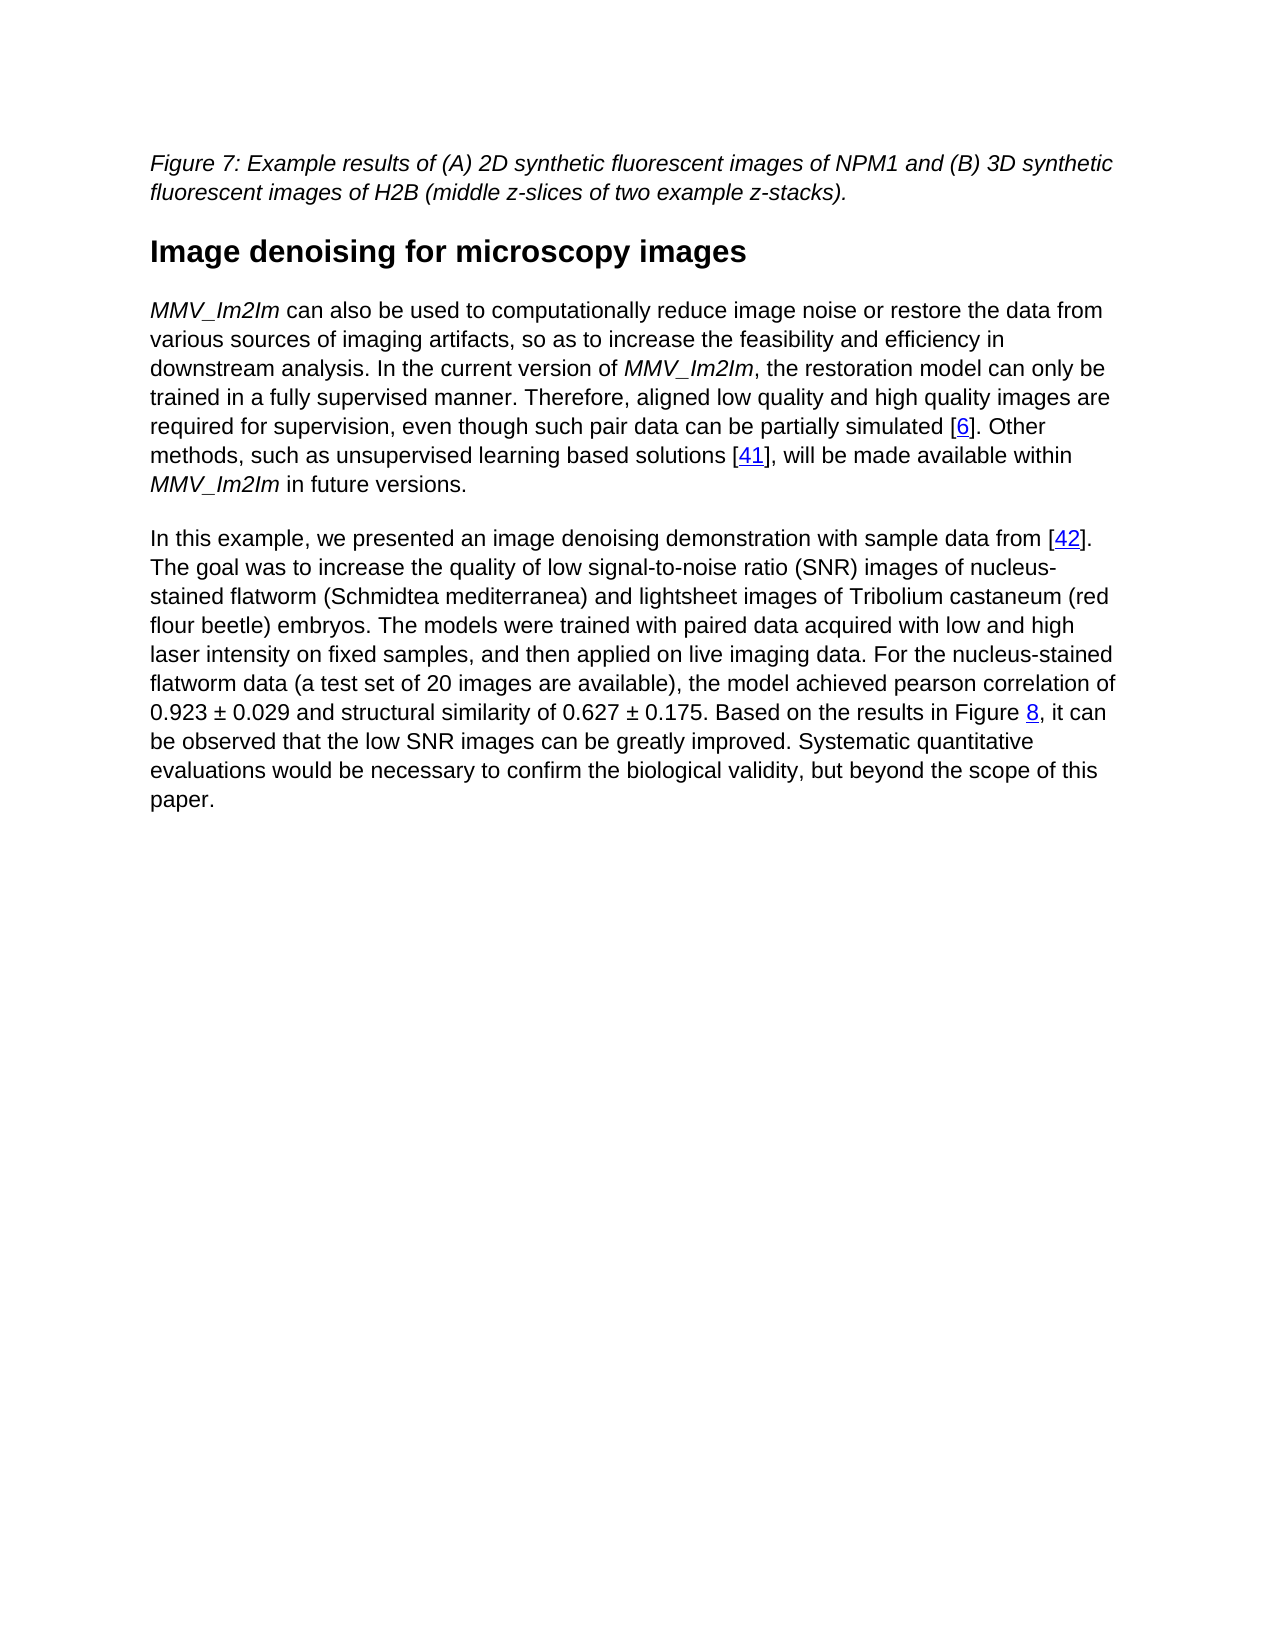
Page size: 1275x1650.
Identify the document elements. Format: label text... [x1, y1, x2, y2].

text In this example, we presented an image denoising demonstration with sample data from [42]. The goal was to increase the quality of low signal-to-noise ratio (SNR) images of nucleus-stained flatworm (Schmidtea mediterranea) and lightsheet images of Tribolium castaneum (red flour beetle) embryos. The models were trained with paired data acquired with low and high laser intensity on fixed samples, and then applied on live imaging data. For the nucleus-stained flatworm data (a test set of 20 images are available), the model achieved pearson correlation of 0.923 ± 0.029 and structural similarity of 0.627 ± 0.175. Based on the results in Figure 8, it can be observed that the low SNR images can be greatly improved. Systematic quantitative evaluations would be necessary to confirm the biological validity, but beyond the scope of this paper. [150, 525, 1125, 812]
text MMV_Im2Im can also be used to computationally reduce image noise or restore the data from various sources of imaging artifacts, so as to increase the feasibility and efficiency in downstream analysis. In the current version of MMV_Im2Im, the restoration model can only be trained in a fully supervised manner. Therefore, aligned low quality and high quality images are required for supervision, even though such pair data can be partially simulated [6]. Other methods, such as unsupervised learning based solutions [41], will be made available within MMV_Im2Im in future versions. [150, 297, 1125, 497]
subtitle Image denoising for microscopy images [150, 233, 1125, 269]
text Figure 7: Example results of (A) 2D synthetic fluorescent images of NPM1 and (B) 3D synthetic fluorescent images of H2B (middle z-slices of two example z-stacks). [150, 150, 1125, 205]
